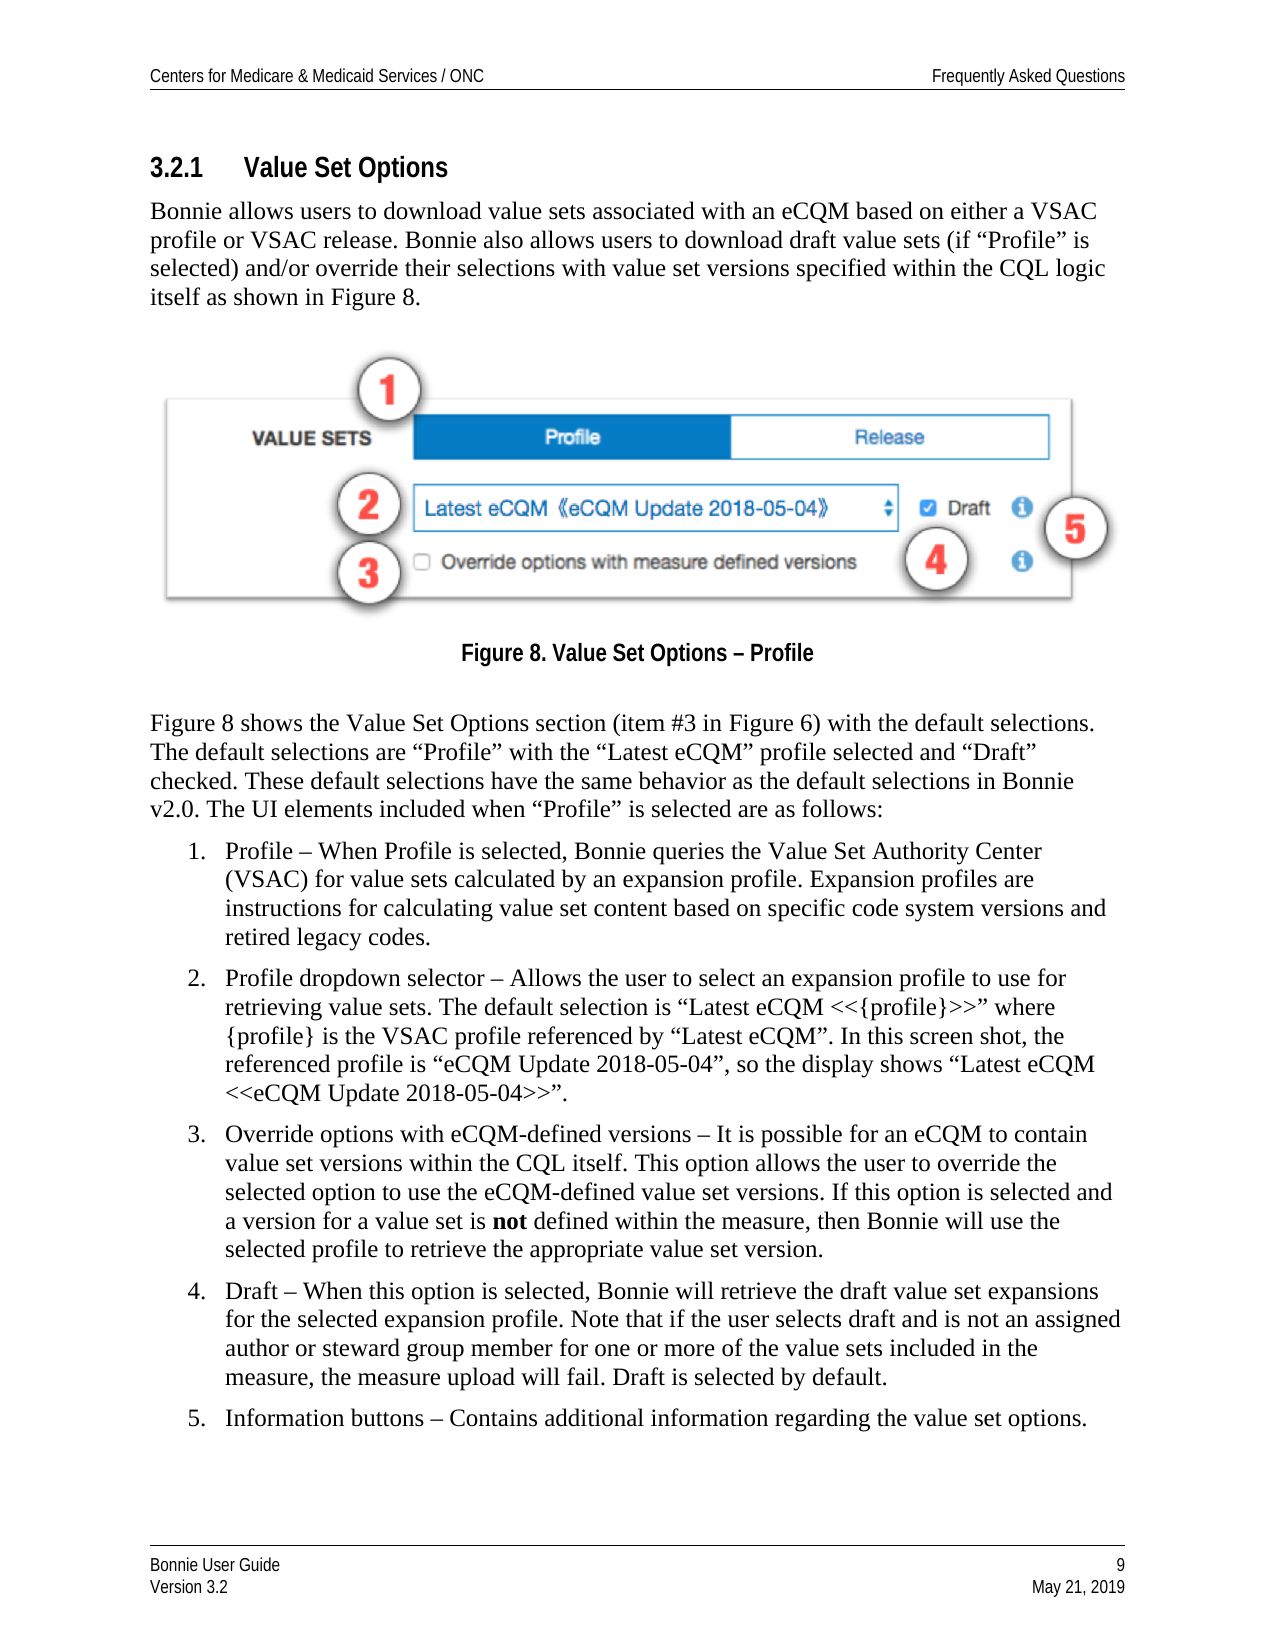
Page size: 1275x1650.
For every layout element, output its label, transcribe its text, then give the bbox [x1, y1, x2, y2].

text Figure 8. Value Set Options – Profile [150, 638, 1125, 667]
subtitle Value Set Options [150, 150, 1125, 183]
list Override options with eCQM-defined versions – It is possible for an eCQM to contain value set versions within the CQL itself. This option allows the user to override the selected option to use the eCQM-defined value set versions. If this option is selected and a version for a value set is not defined within the measure, then Bonnie will use the selected profile to retrieve the appropriate value set version. [187, 1119, 1125, 1263]
picture [150, 336, 1125, 626]
list Profile dropdown selector – Allows the user to select an expansion profile to use for retrieving value sets. The default selection is “Latest eCQM <<{profile}>>” where {profile} is the VSAC profile referenced by “Latest eCQM”. In this screen shot, the referenced profile is “eCQM Update 2018-05-04”, so the display shows “Latest eCQM <<eCQM Update 2018-05-04>>”. [187, 963, 1125, 1107]
list Draft – When this option is selected, Bonnie will retrieve the draft value set expansions for the selected expansion profile. Note that if the user selects draft and is not an assigned author or steward group member for one or more of the value sets included in the measure, the measure upload will fail. Draft is selected by default. [187, 1276, 1125, 1391]
text Bonnie allows users to download value sets associated with an eCQM based on either a VSAC profile or VSAC release. Bonnie also allows users to download draft value sets (if “Profile” is selected) and/or override their selections with value set versions specified within the CQL logic itself as shown in Figure 8. [150, 196, 1125, 311]
list Information buttons – Contains additional information regarding the value set options. [187, 1403, 1125, 1432]
list Profile – When Profile is selected, Bonnie queries the Value Set Authority Center (VSAC) for value sets calculated by an expansion profile. Expansion profiles are instructions for calculating value set content based on specific code system versions and retired legacy codes. [187, 836, 1125, 951]
text Figure 8 shows the Value Set Options section (item #3 in Figure 6) with the default selections. The default selections are “Profile” with the “Latest eCQM” profile selected and “Draft” checked. These default selections have the same behavior as the default selections in Bonnie v2.0. The UI elements included when “Profile” is selected are as follows: [150, 708, 1125, 823]
